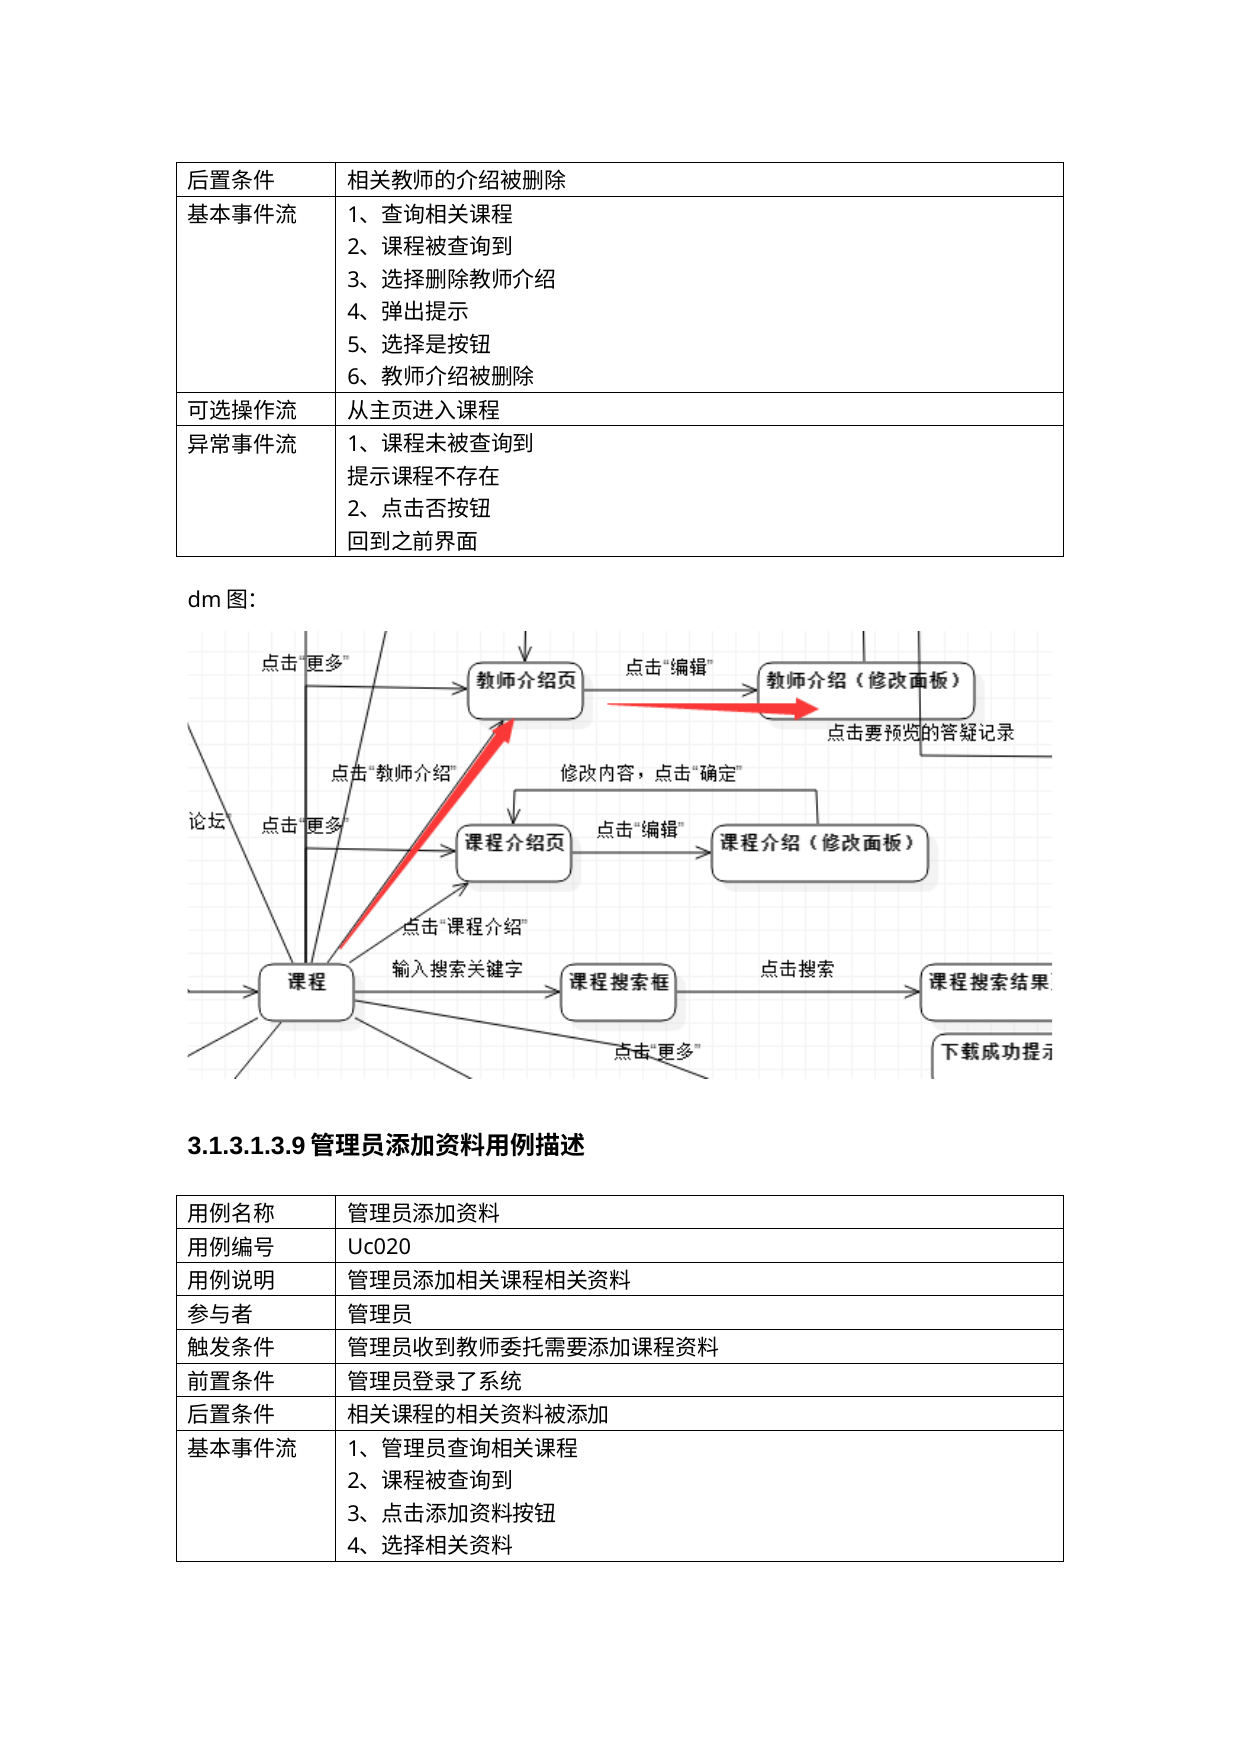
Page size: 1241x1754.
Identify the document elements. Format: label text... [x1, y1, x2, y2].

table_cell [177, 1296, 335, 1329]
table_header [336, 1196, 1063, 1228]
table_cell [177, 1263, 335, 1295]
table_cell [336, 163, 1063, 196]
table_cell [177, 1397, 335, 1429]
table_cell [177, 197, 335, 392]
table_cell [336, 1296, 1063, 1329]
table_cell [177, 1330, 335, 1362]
subtitle 3.1.3.1.3.9管理员添加资料用例描述 [187, 1111, 1053, 1176]
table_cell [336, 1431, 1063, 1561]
subtitle dm图： [187, 582, 1053, 615]
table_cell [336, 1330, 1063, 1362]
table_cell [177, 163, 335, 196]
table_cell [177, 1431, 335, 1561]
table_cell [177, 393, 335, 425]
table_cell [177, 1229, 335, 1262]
picture [187, 631, 1053, 1079]
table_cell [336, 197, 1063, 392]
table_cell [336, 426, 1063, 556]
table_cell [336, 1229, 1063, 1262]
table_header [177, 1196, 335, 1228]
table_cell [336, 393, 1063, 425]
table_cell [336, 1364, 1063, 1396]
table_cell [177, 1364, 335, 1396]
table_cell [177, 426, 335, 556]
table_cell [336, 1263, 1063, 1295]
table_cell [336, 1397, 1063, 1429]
